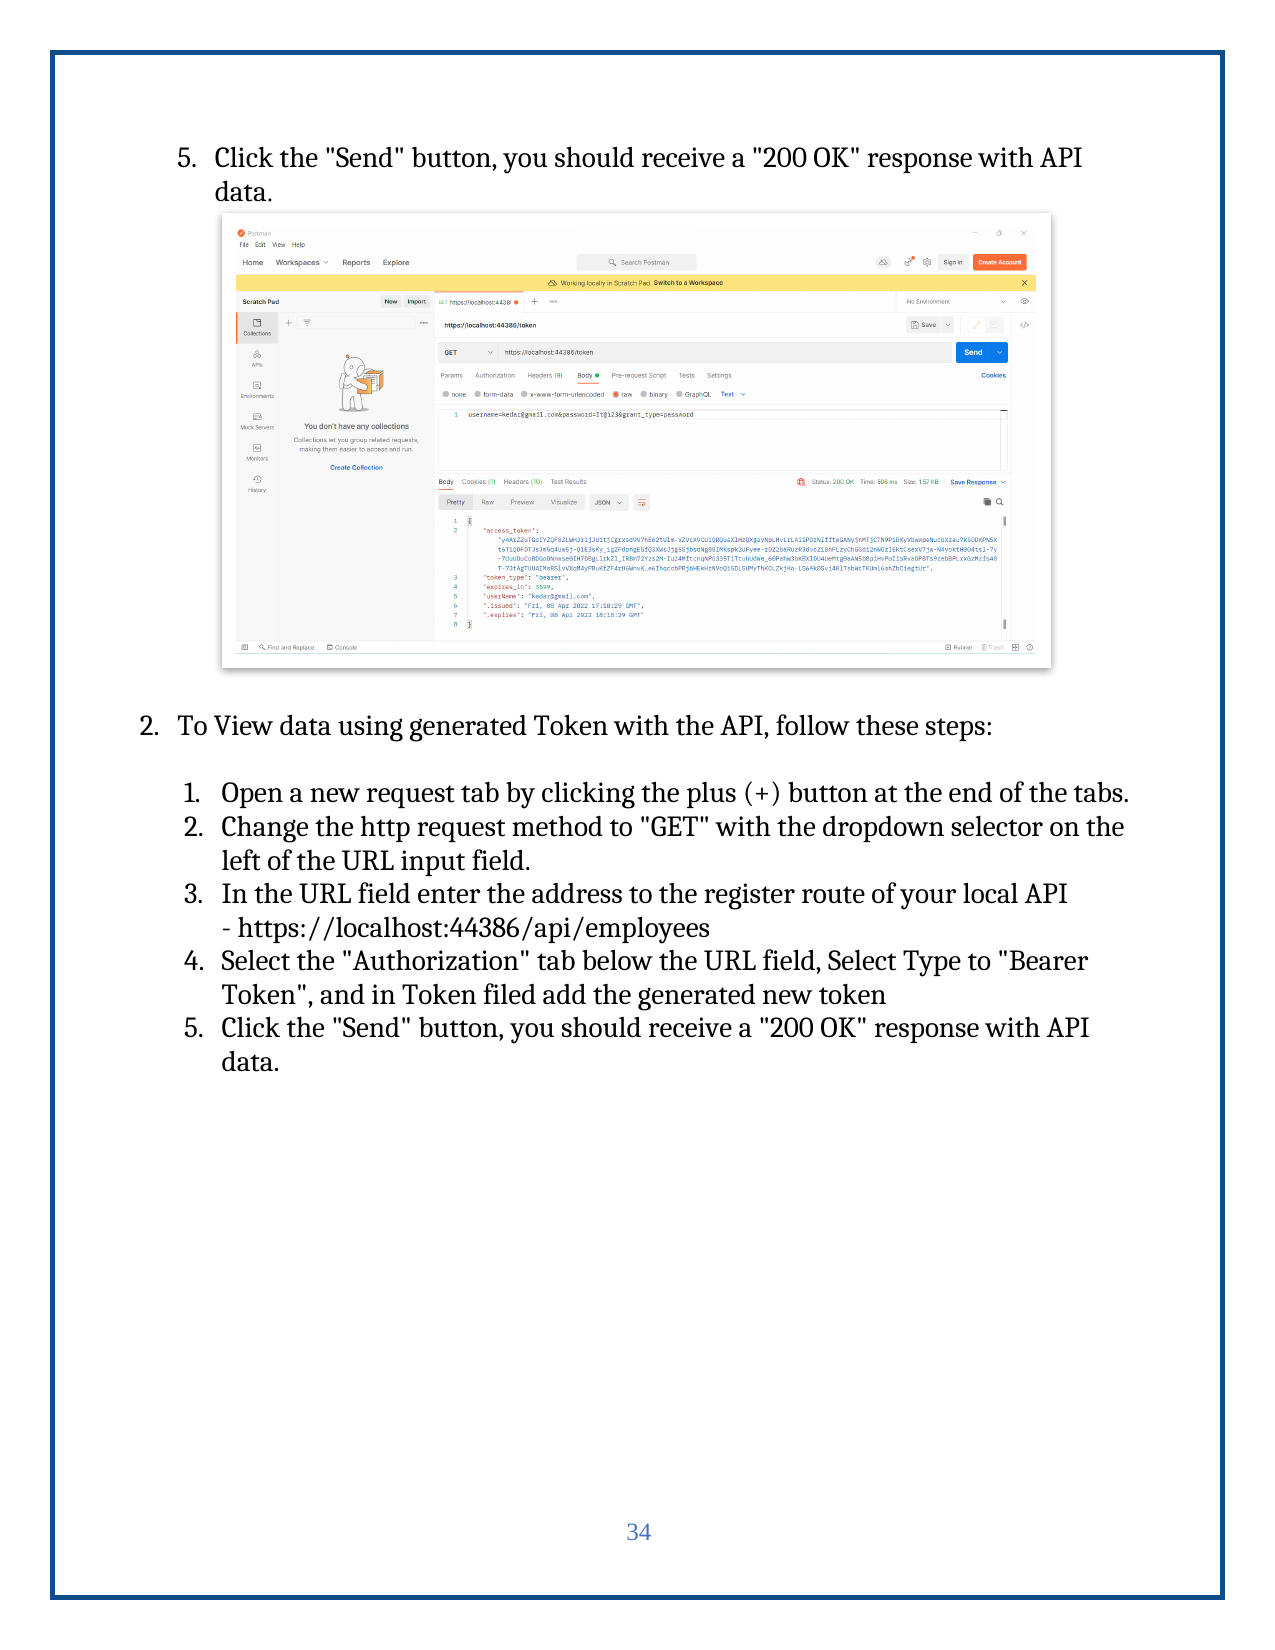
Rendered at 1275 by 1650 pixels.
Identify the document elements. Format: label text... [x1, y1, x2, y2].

list Click the "Send" button, you should receive a "200 OK" response with API data. [184, 1011, 1137, 1078]
list Open a new request tab by clicking the plus (+) button at the end of the tabs. [184, 777, 1137, 810]
list Click the "Send" button, you should receive a "200 OK" response with API data. [177, 142, 1137, 209]
list Select the "Authorization" tab below the URL field, Select Type to "Bearer Token", and in Token filed add the generated new token [184, 944, 1137, 1011]
list Change the http request method to "GET" with the dropdown selector on the left of the URL input field. [184, 810, 1137, 877]
list To View data using generated Token with the API, follow these steps: [139, 709, 1137, 743]
picture [236, 228, 1036, 654]
list In the URL field enter the address to the register route of your local API - https://localhost:44386/api/employees [184, 877, 1137, 944]
